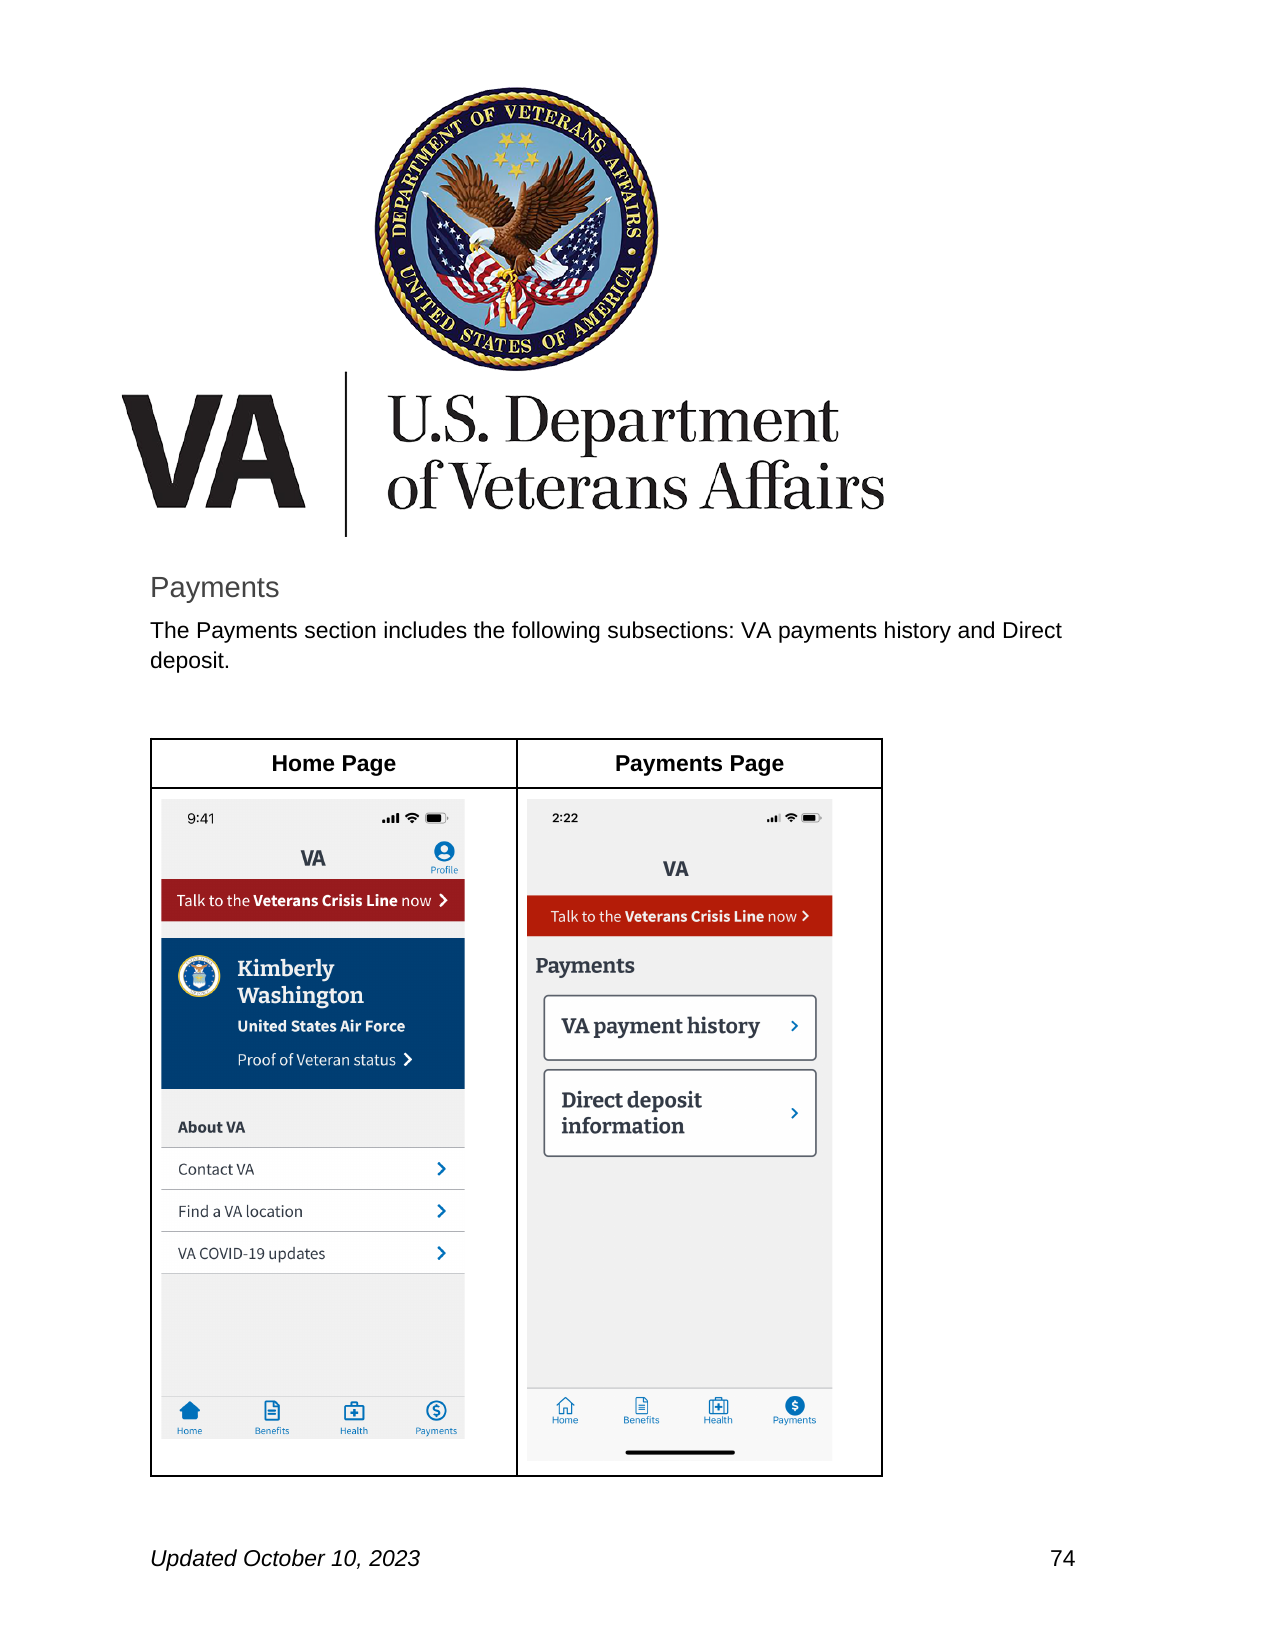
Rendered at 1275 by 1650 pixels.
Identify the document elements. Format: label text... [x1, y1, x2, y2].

table_header Home Page [152, 740, 516, 787]
table_header Payments Page [518, 740, 881, 787]
picture [527, 799, 833, 1461]
table_cell [152, 789, 516, 1475]
picture [161, 799, 465, 1439]
subtitle Payments [150, 570, 1125, 603]
text The Payments section includes the following subsections: VA payments history and Direct deposit. [150, 617, 1125, 673]
table_cell [518, 789, 881, 1475]
picture [121, 75, 884, 537]
